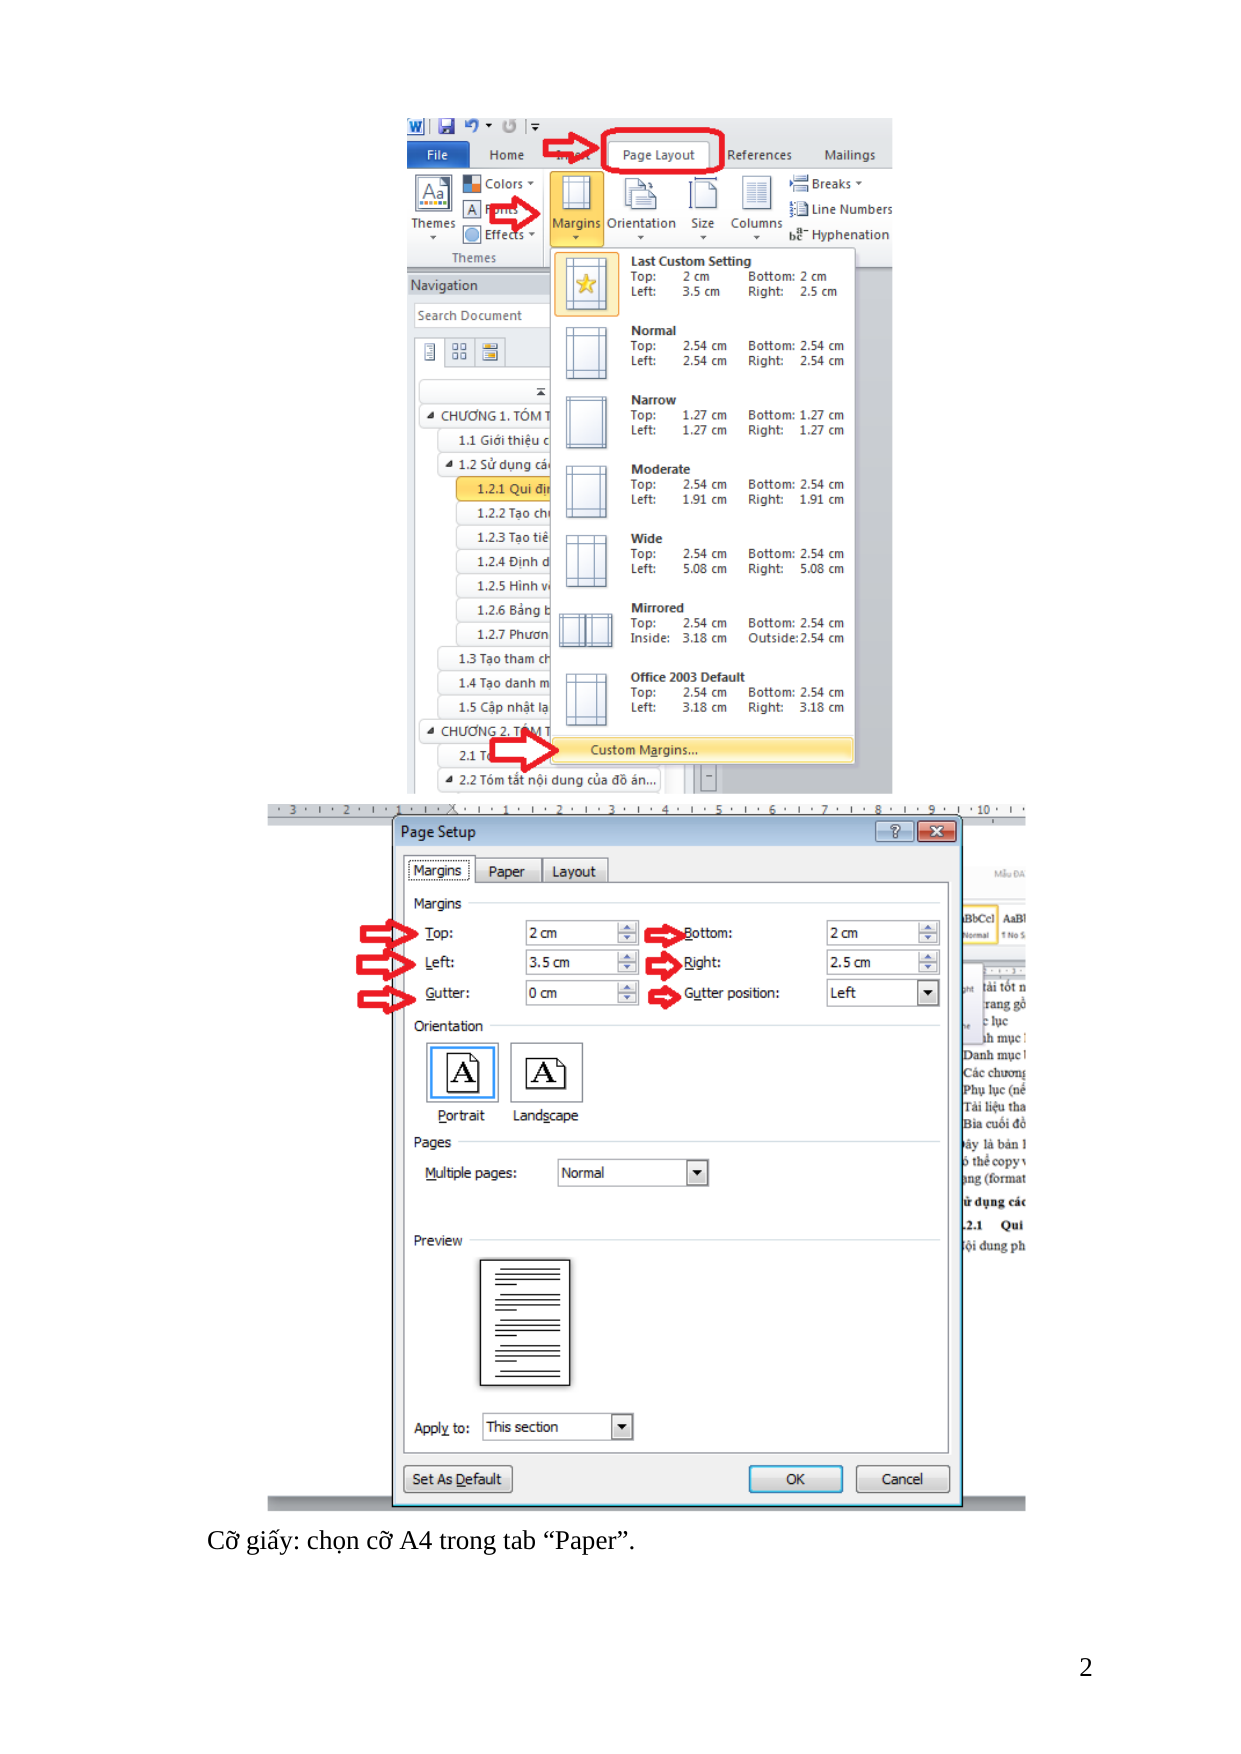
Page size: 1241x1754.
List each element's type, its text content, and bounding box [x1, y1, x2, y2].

picture [407, 118, 893, 795]
picture [267, 804, 1032, 1515]
text Cỡ giấy: chọn cỡ A4 trong tab “Paper”. [207, 1524, 1092, 1555]
